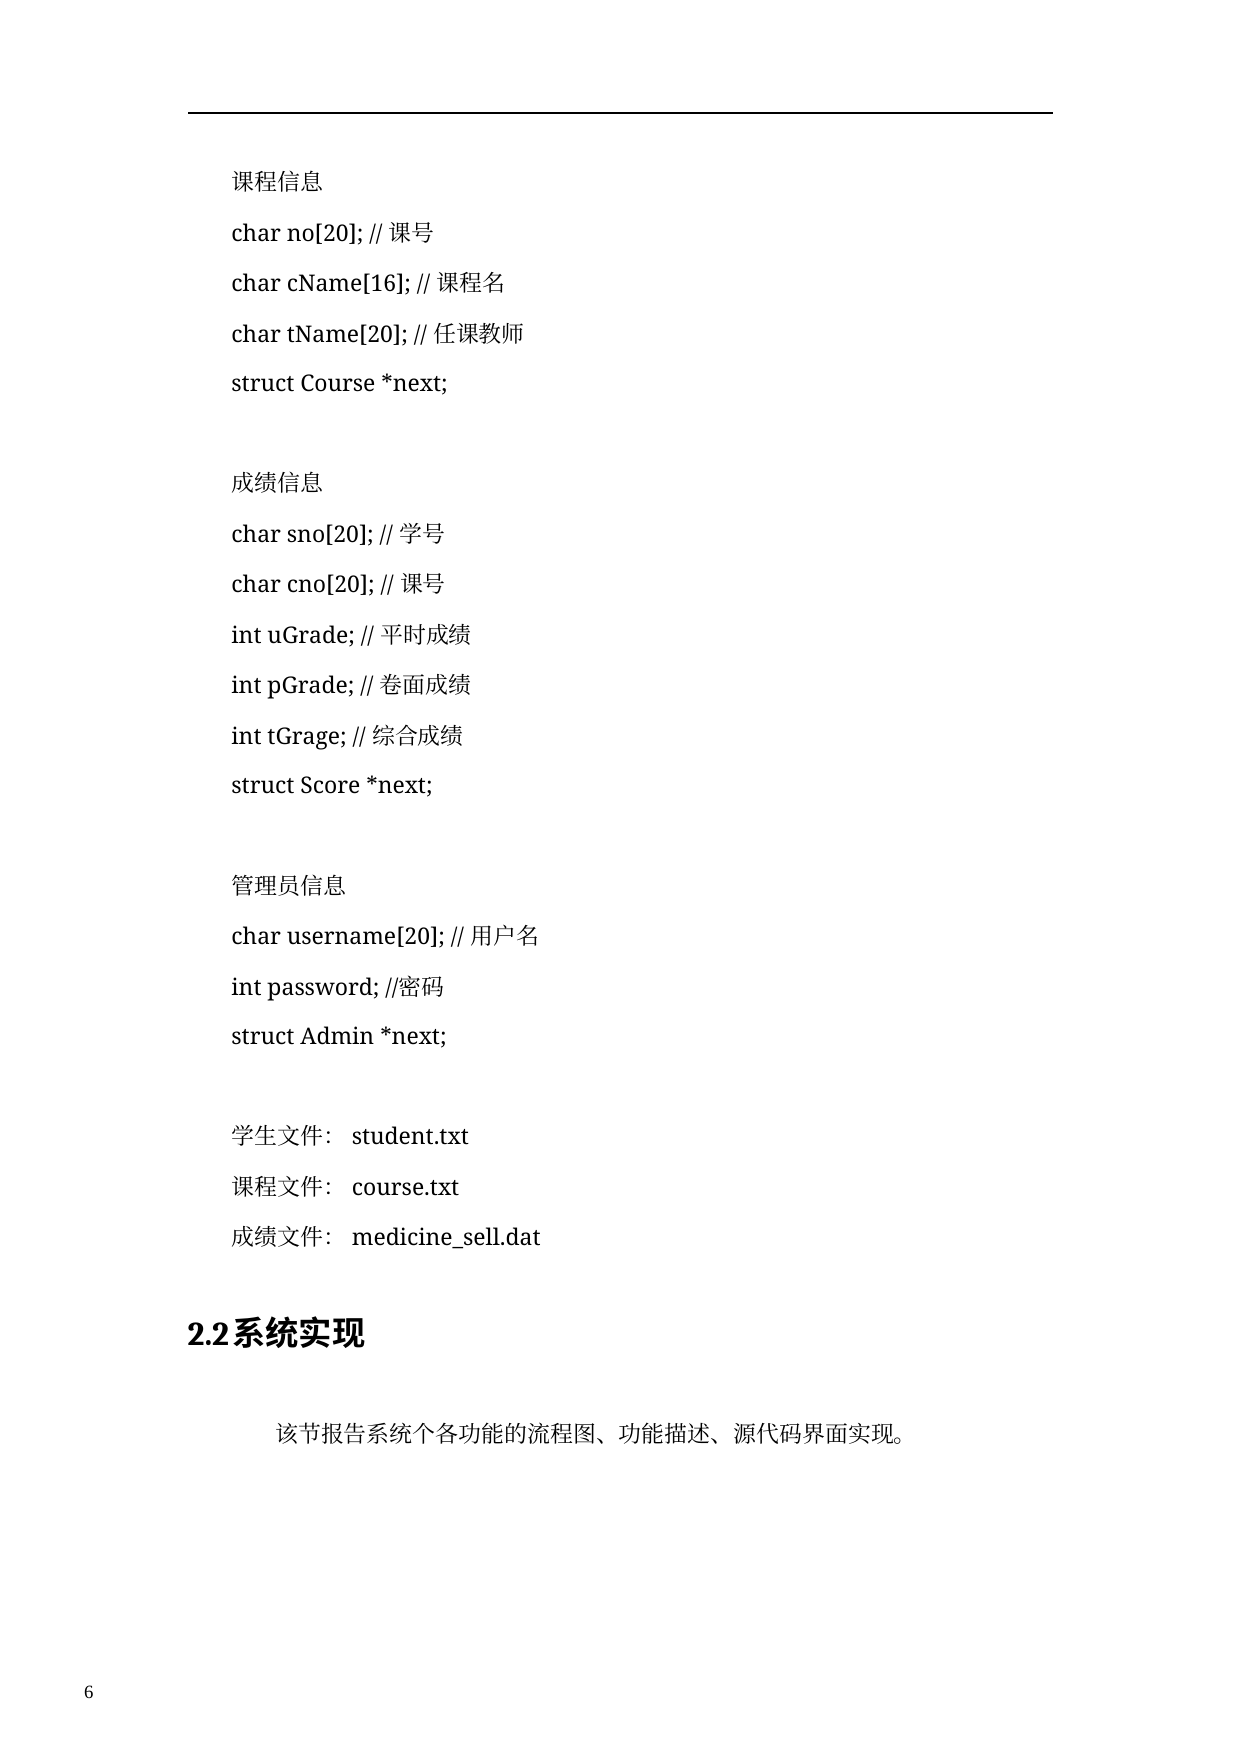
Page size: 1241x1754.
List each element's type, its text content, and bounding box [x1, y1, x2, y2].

text 成绩信息 [187, 465, 1053, 499]
text char cName[16]; // 课程名 [187, 265, 1053, 299]
text char username[20]; // 用户名 [187, 918, 1053, 952]
subtitle 系统实现 [187, 1296, 1053, 1364]
text 课程文件： course.txt [187, 1168, 1053, 1202]
text 课程信息 [187, 164, 1053, 198]
text int password; //密码 [187, 968, 1053, 1002]
text int uGrade; // 平时成绩 [187, 616, 1053, 650]
text 管理员信息 [187, 867, 1053, 901]
text int pGrade; // 卷面成绩 [187, 667, 1053, 701]
text struct Course *next; [187, 366, 1053, 400]
text char tName[20]; // 任课教师 [187, 315, 1053, 349]
text int tGrage; // 综合成绩 [187, 717, 1053, 751]
text struct Score *next; [187, 768, 1053, 802]
text char no[20]; // 课号 [187, 214, 1053, 248]
text struct Admin *next; [187, 1019, 1053, 1053]
text 学生文件： student.txt [187, 1118, 1053, 1152]
text 该节报告系统个各功能的流程图、功能描述、源代码界面实现。 [187, 1416, 1053, 1449]
text char sno[20]; // 学号 [187, 515, 1053, 549]
text char cno[20]; // 课号 [187, 566, 1053, 600]
text 成绩文件： medicine_sell.dat [187, 1219, 1053, 1253]
